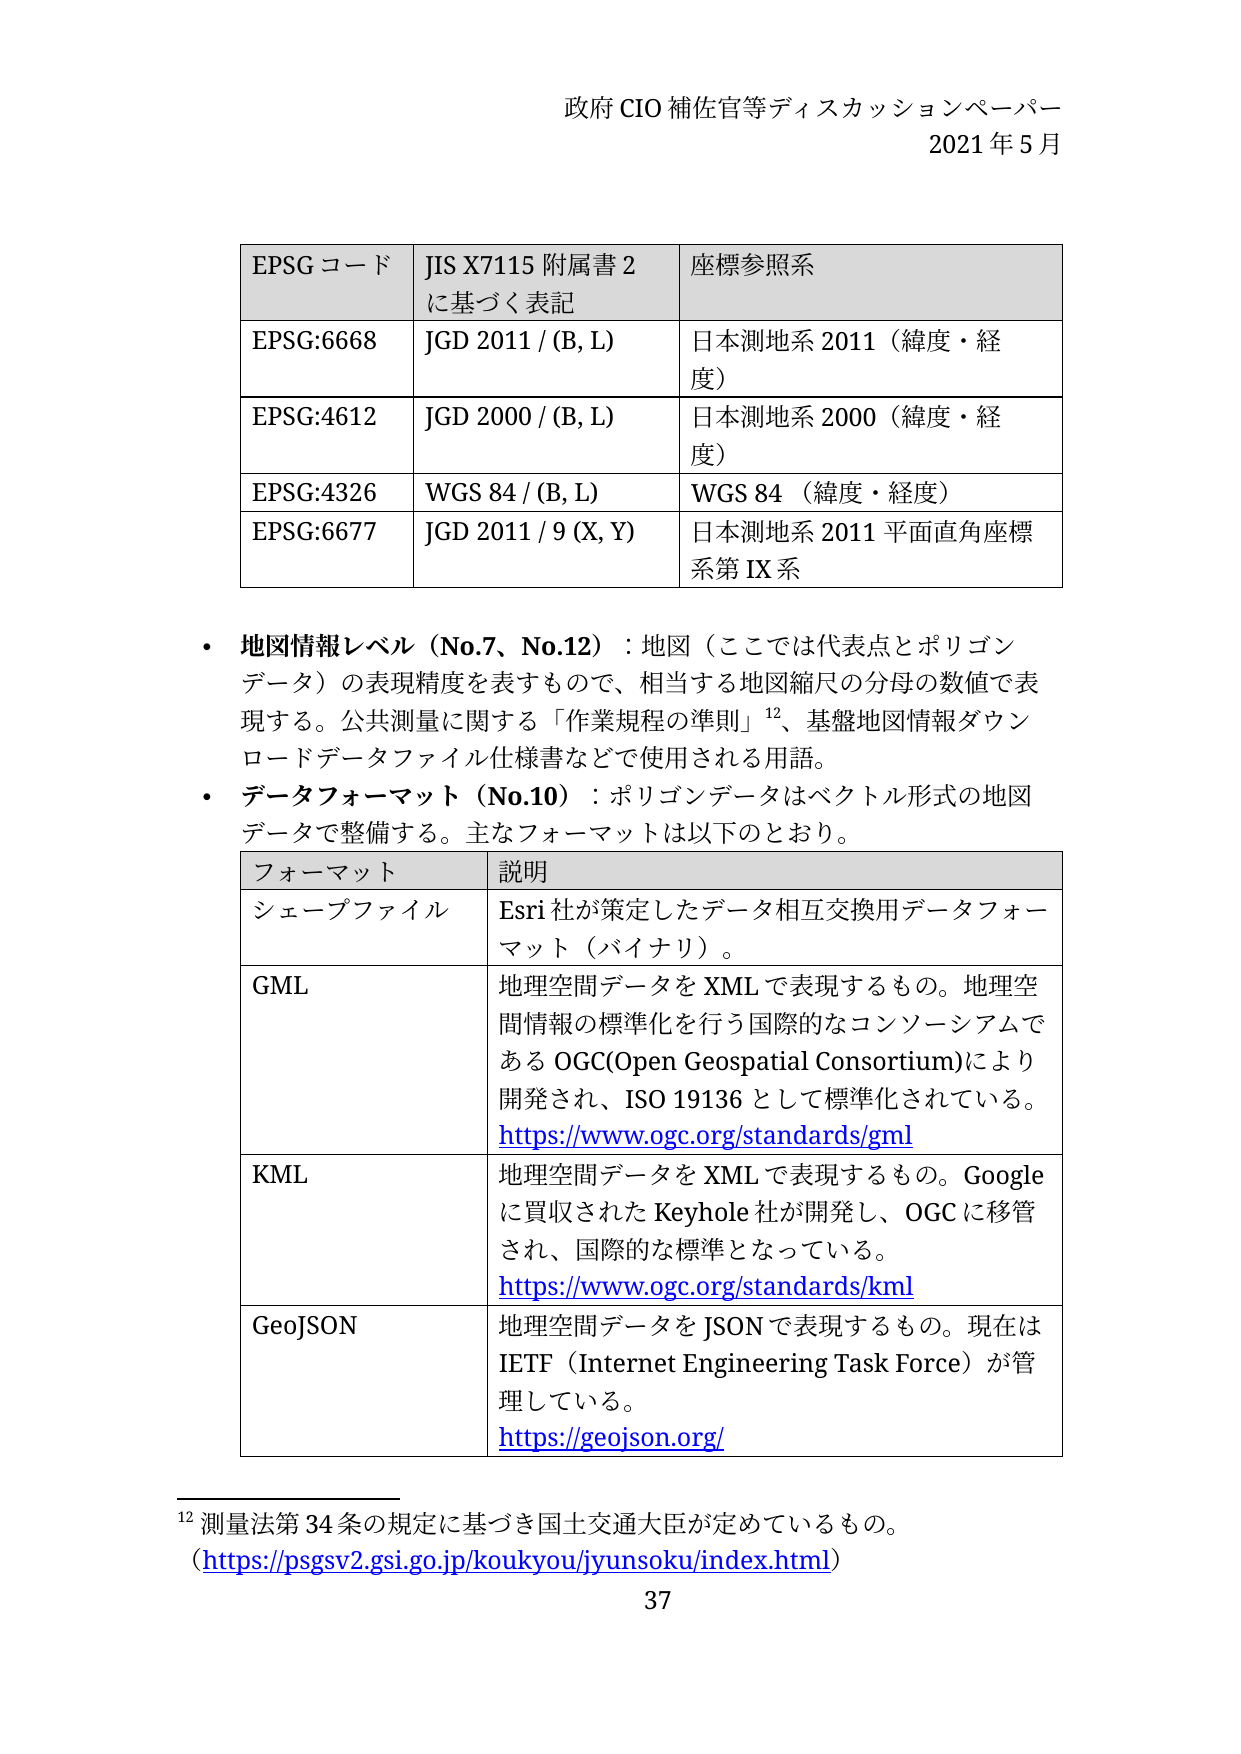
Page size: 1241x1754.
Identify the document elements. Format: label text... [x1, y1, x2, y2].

table_header フォーマット [241, 852, 487, 889]
table_header JIS X7115 附属書2 に基づく表記 [414, 245, 679, 320]
table_cell JGD 2011 / 9 (X, Y) [414, 512, 679, 587]
table_cell 地理空間データをXMLで表現するもの。地理空間情報の標準化を行う国際的なコンソーシアムであるOGC(Open Geospatial Consortium)により開発され、ISO 19136 として標準化されている。 https://www.ogc.org/standards/gml [488, 966, 1062, 1154]
table_cell EPSG:6677 [241, 512, 413, 587]
table_cell WGS 84 （緯度・経度） [680, 474, 1062, 511]
table_cell JGD 2011 / (B, L) [414, 321, 679, 396]
table_cell 地理空間データをXMLで表現するもの。Googleに買収されたKeyhole社が開発し、OGCに移管され、国際的な標準となっている。 https://www.ogc.org/standards/kml [488, 1155, 1062, 1305]
table_header EPSGコード [241, 245, 413, 320]
list データフォーマット（No.10）：ポリゴンデータはベクトル形式の地図データで整備する。主なフォーマットは以下のとおり。 [202, 776, 1063, 851]
table_cell GML [241, 966, 487, 1154]
table_cell 日本測地系2011（緯度・経度） [680, 321, 1062, 396]
table_cell WGS 84 / (B, L) [414, 474, 679, 511]
table_cell KML [241, 1155, 487, 1305]
table_cell Esri社が策定したデータ相互交換用データフォーマット（バイナリ）。 [488, 890, 1062, 965]
table_header 座標参照系 [680, 245, 1062, 320]
list 地図情報レベル（No.7、No.12）：地図（ここでは代表点とポリゴンデータ）の表現精度を表すもので、相当する地図縮尺の分母の数値で表現する。公共測量に関する「作業規程の準則」、基盤地図情報ダウンロードデータファイル仕様書などで使用される用語。 [202, 626, 1063, 776]
table_cell JGD 2000 / (B, L) [414, 398, 679, 472]
table_cell 地理空間データをJSONで表現するもの。現在はIETF（Internet Engineering Task Force）が管理している。 https://geojson.org/ [488, 1306, 1062, 1456]
table_cell EPSG:4326 [241, 474, 413, 511]
table_cell EPSG:6668 [241, 321, 413, 396]
table_cell GeoJSON [241, 1306, 487, 1456]
table_cell 日本測地系2000（緯度・経度） [680, 398, 1062, 472]
table_header 説明 [488, 852, 1062, 889]
table_cell EPSG:4612 [241, 398, 413, 472]
table_cell シェープファイル [241, 890, 487, 965]
table_cell 日本測地系2011 平面直角座標系第IX系 [680, 512, 1062, 587]
